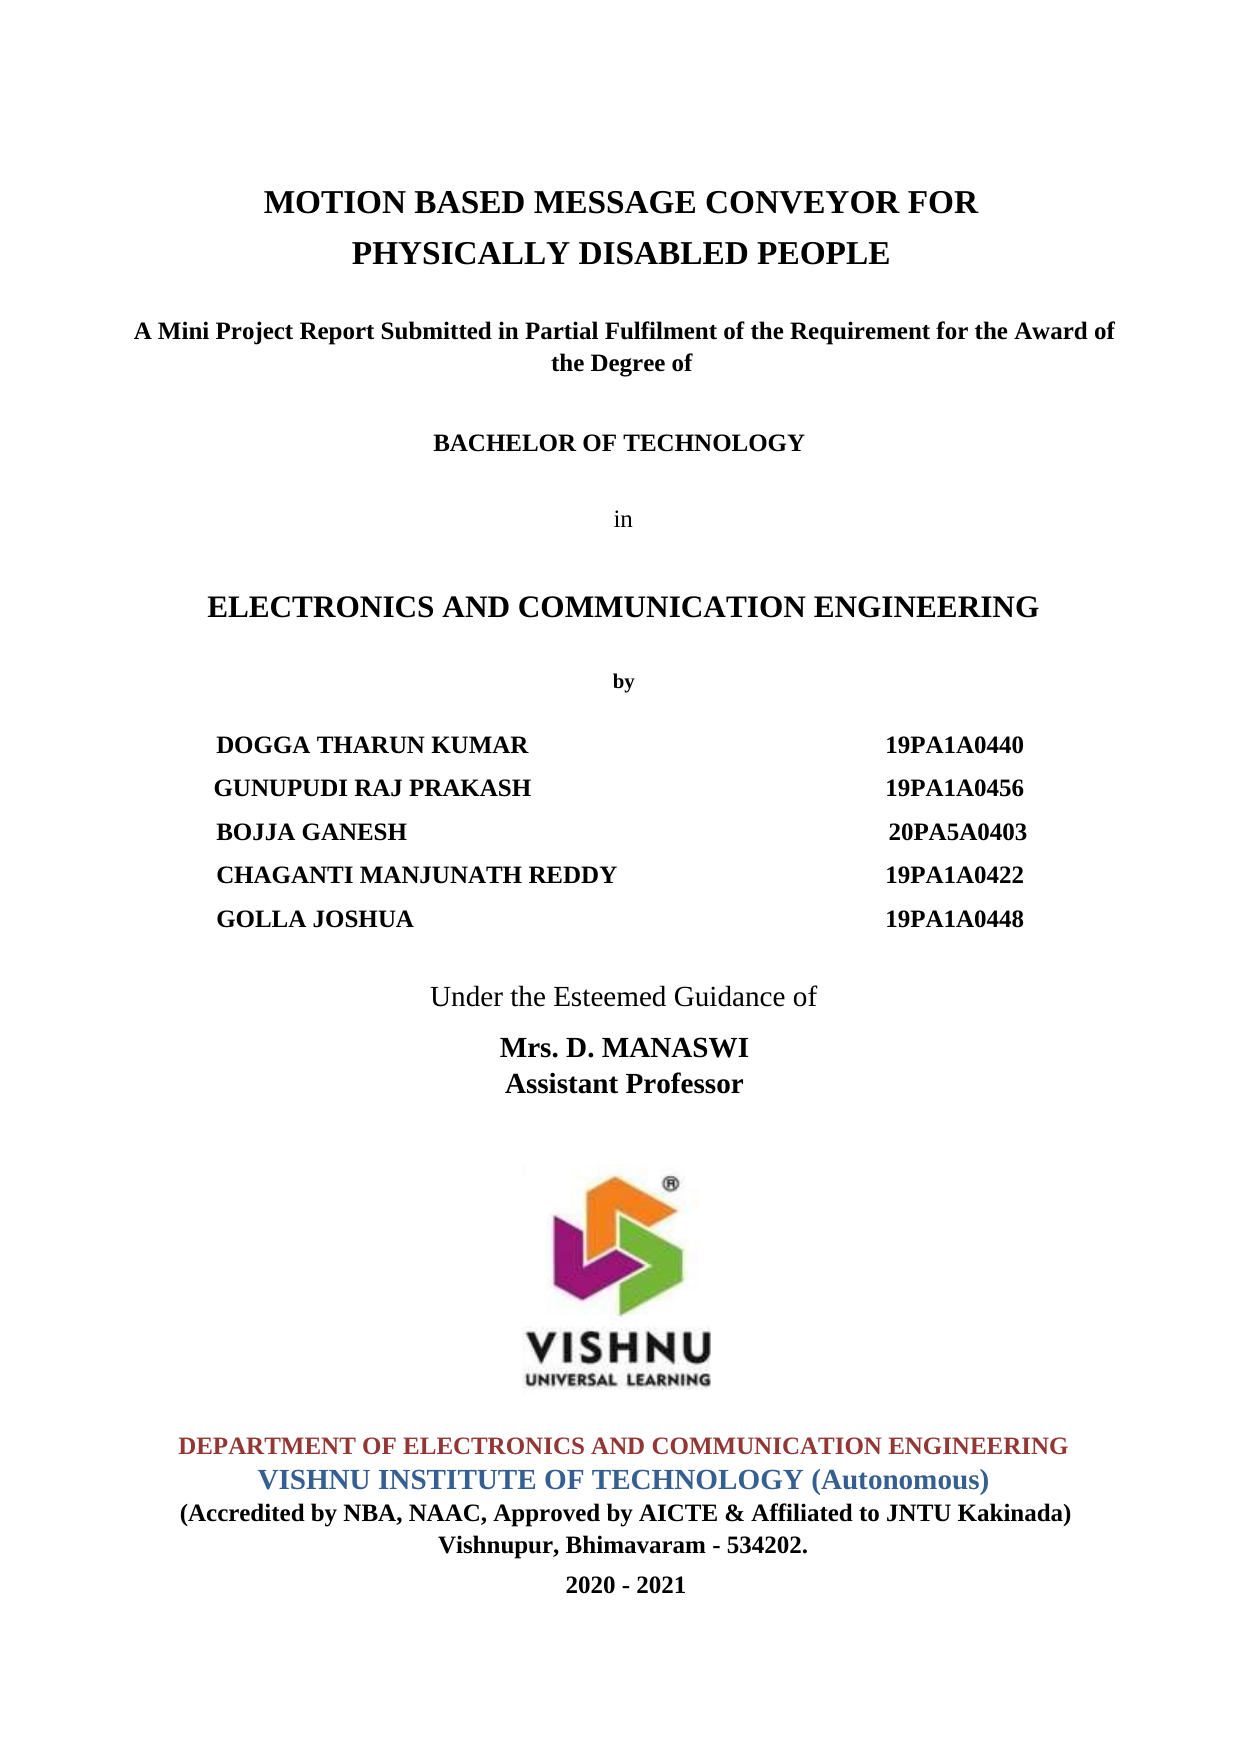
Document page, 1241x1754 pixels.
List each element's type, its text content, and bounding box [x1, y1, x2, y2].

text GUNUPUDI RAJ PRAKASH 19PA1A0456 [112, 773, 1128, 802]
text DOGGA THARUN KUMAR 19PA1A0440 [112, 730, 1128, 759]
picture [522, 1164, 722, 1396]
text A Mini Project Report Submitted in Partial Fulfilment of the Requirement for the Award of the Degree of [118, 316, 1125, 377]
text (Accredited by NBA, NAAC, Approved by AICTE & Affiliated to JNTU Kakinada) Vishnupur, Bhimavaram - 534202. [118, 1498, 1128, 1558]
text Under the Esteemed Guidance of [119, 979, 1128, 1013]
subtitle MOTION BASED MESSAGE CONVEYOR FOR [126, 182, 1116, 221]
text BOJJA GANESH 20PA5A0403 [112, 817, 1128, 846]
subtitle Assistant Professor [120, 1066, 1128, 1100]
text 2020 - 2021 [118, 1570, 1128, 1599]
text CHAGANTI MANJUNATH REDDY 19PA1A0422 [112, 861, 1128, 889]
subtitle PHYSICALLY DISABLED PEOPLE [126, 233, 1116, 272]
subtitle Mrs. D. MANASWI [120, 1030, 1128, 1064]
text in [118, 504, 1128, 533]
subtitle ELECTRONICS AND COMMUNICATION ENGINEERING [119, 588, 1128, 624]
text by [119, 669, 1128, 693]
text BACHELOR OF TECHNOLOGY [118, 428, 1115, 457]
text GOLLA JOSHUA 19PA1A0448 [112, 904, 1128, 933]
text DEPARTMENT OF ELECTRONICS AND COMMUNICATION ENGINEERING VISHNU INSTITUTE OF TECHNOLOGY (Autonomous) [178, 1431, 1128, 1496]
